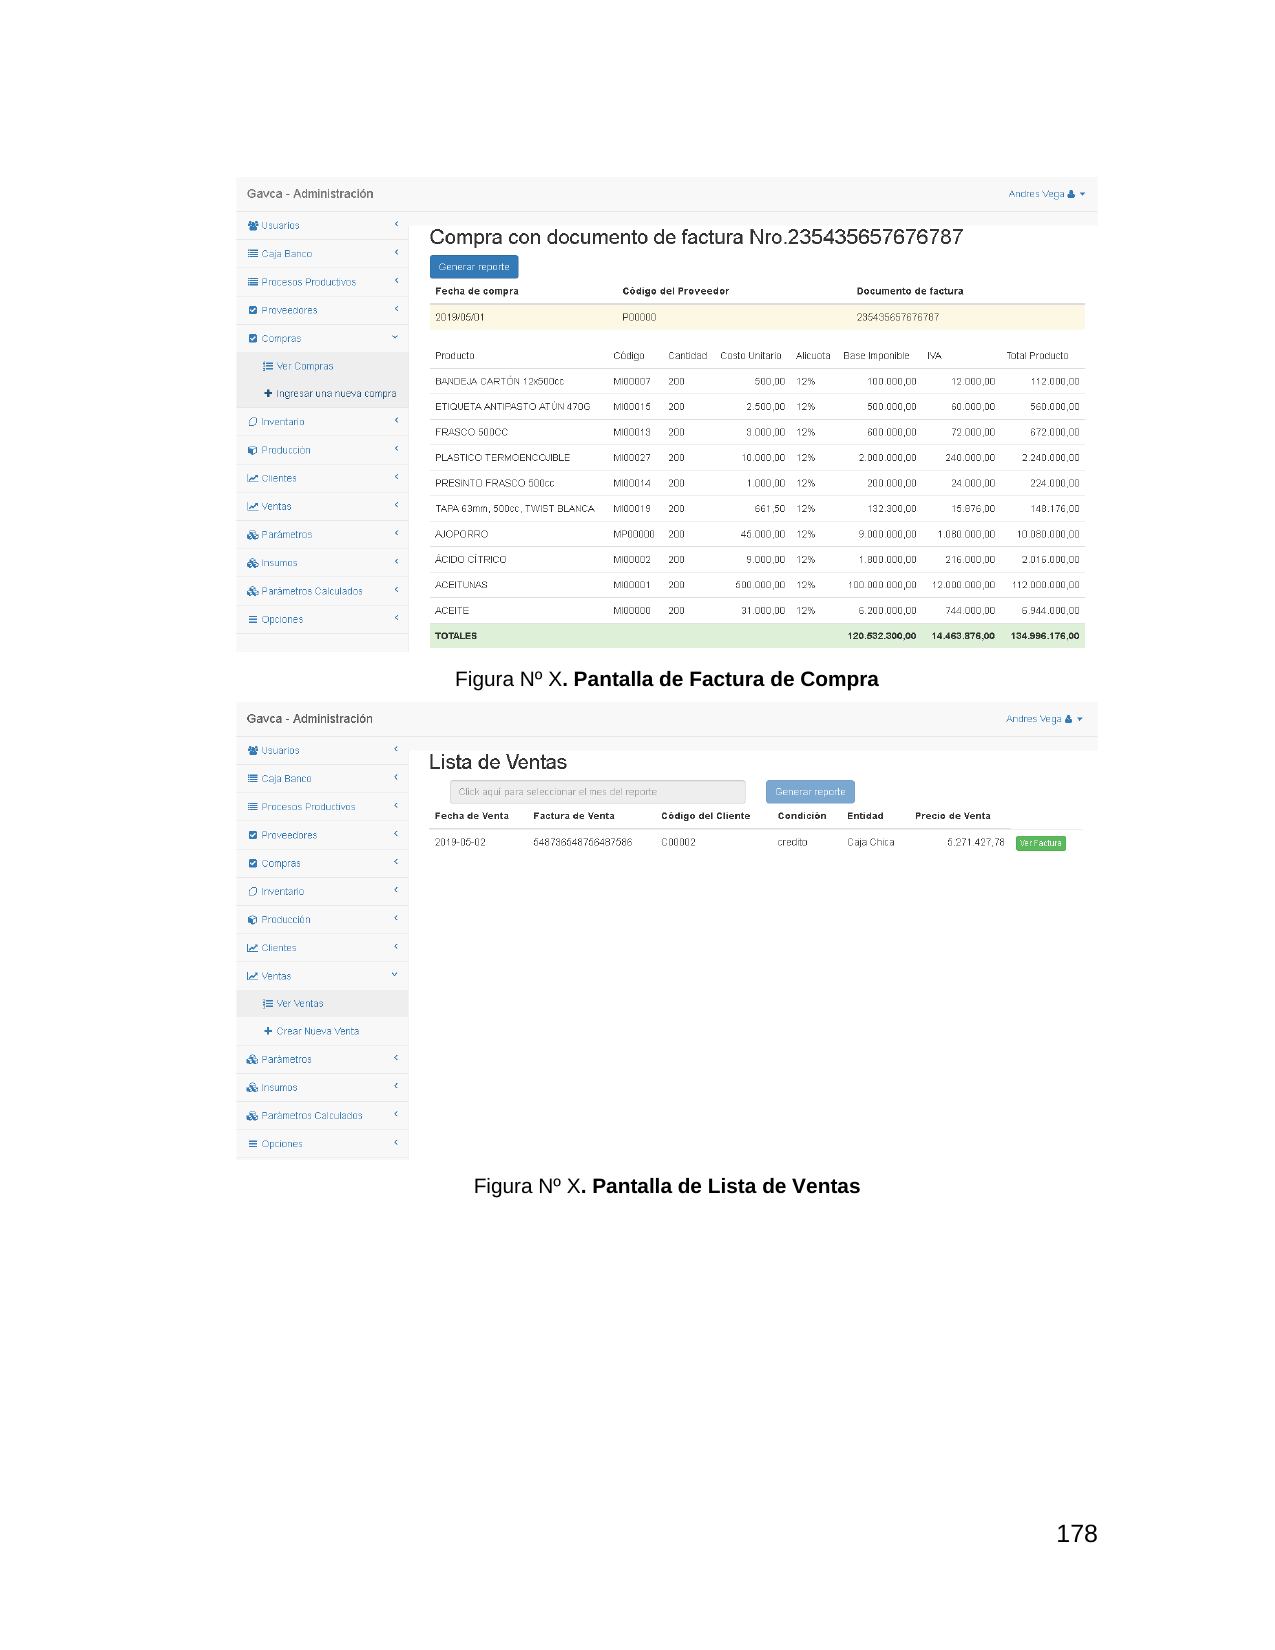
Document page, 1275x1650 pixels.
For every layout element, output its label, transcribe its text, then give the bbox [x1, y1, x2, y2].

text Figura Nº X. Pantalla de Lista de Ventas [236, 1173, 1098, 1197]
text Figura Nº X. Pantalla de Factura de Compra [236, 666, 1098, 690]
picture [236, 702, 1098, 1160]
picture [236, 177, 1098, 652]
